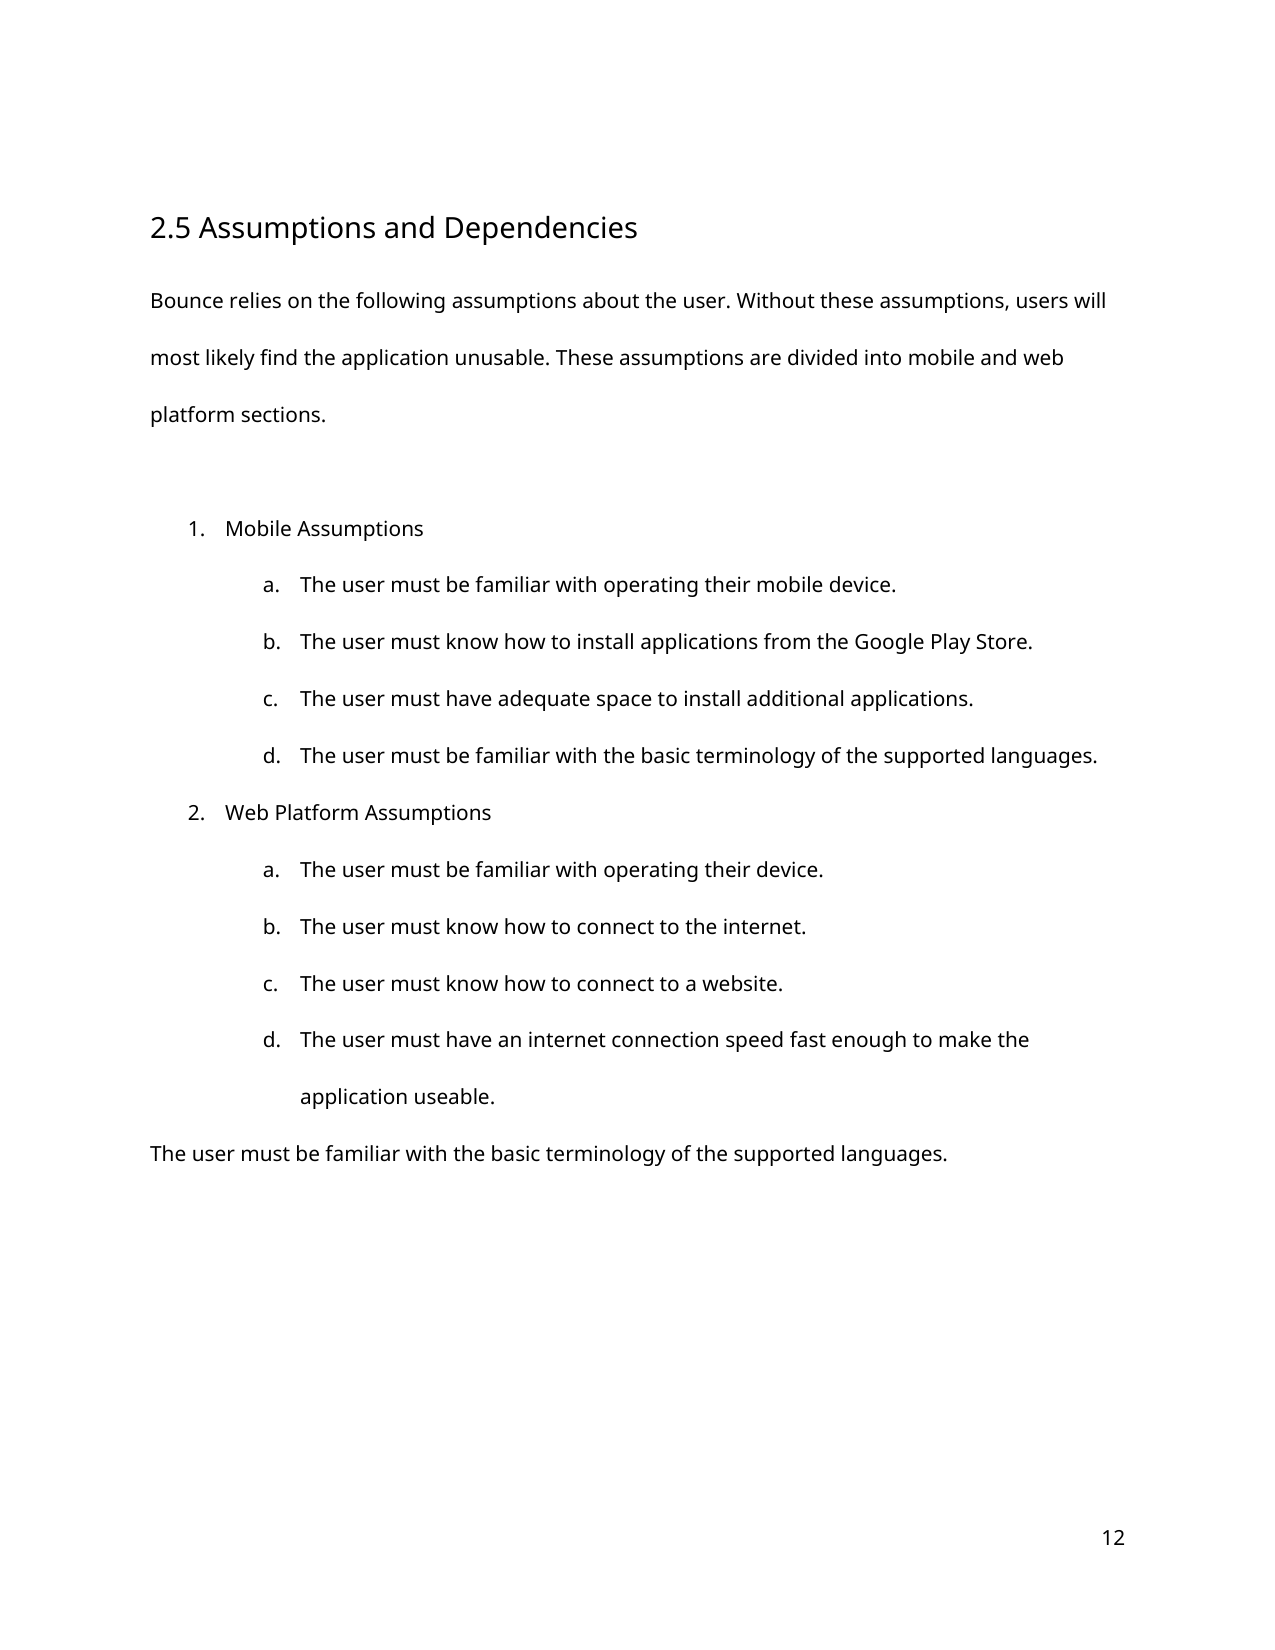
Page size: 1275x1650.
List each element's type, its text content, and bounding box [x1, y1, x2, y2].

list The user must be familiar with operating their mobile device. [263, 571, 1125, 599]
list The user must have adequate space to install additional applications. [263, 684, 1125, 713]
text Bounce relies on the following assumptions about the user. Without these assumptions, users will most likely find the application unusable. These assumptions are divided into mobile and web platform sections. [150, 286, 1125, 428]
list Web Platform Assumptions [188, 798, 1125, 827]
list The user must know how to install applications from the Google Play Store. [263, 627, 1125, 656]
list The user must be familiar with the basic terminology of the supported languages. [263, 741, 1125, 770]
list The user must be familiar with operating their device. [263, 855, 1125, 883]
list The user must know how to connect to a website. [263, 969, 1125, 997]
list The user must have an internet connection speed fast enough to make the application useable. [263, 1026, 1125, 1111]
subtitle 2.5 Assumptions and Dependencies [150, 207, 1125, 247]
list Mobile Assumptions [188, 514, 1125, 542]
text The user must be familiar with the basic terminology of the supported languages. [150, 1139, 1125, 1168]
list The user must know how to connect to the internet. [263, 912, 1125, 940]
